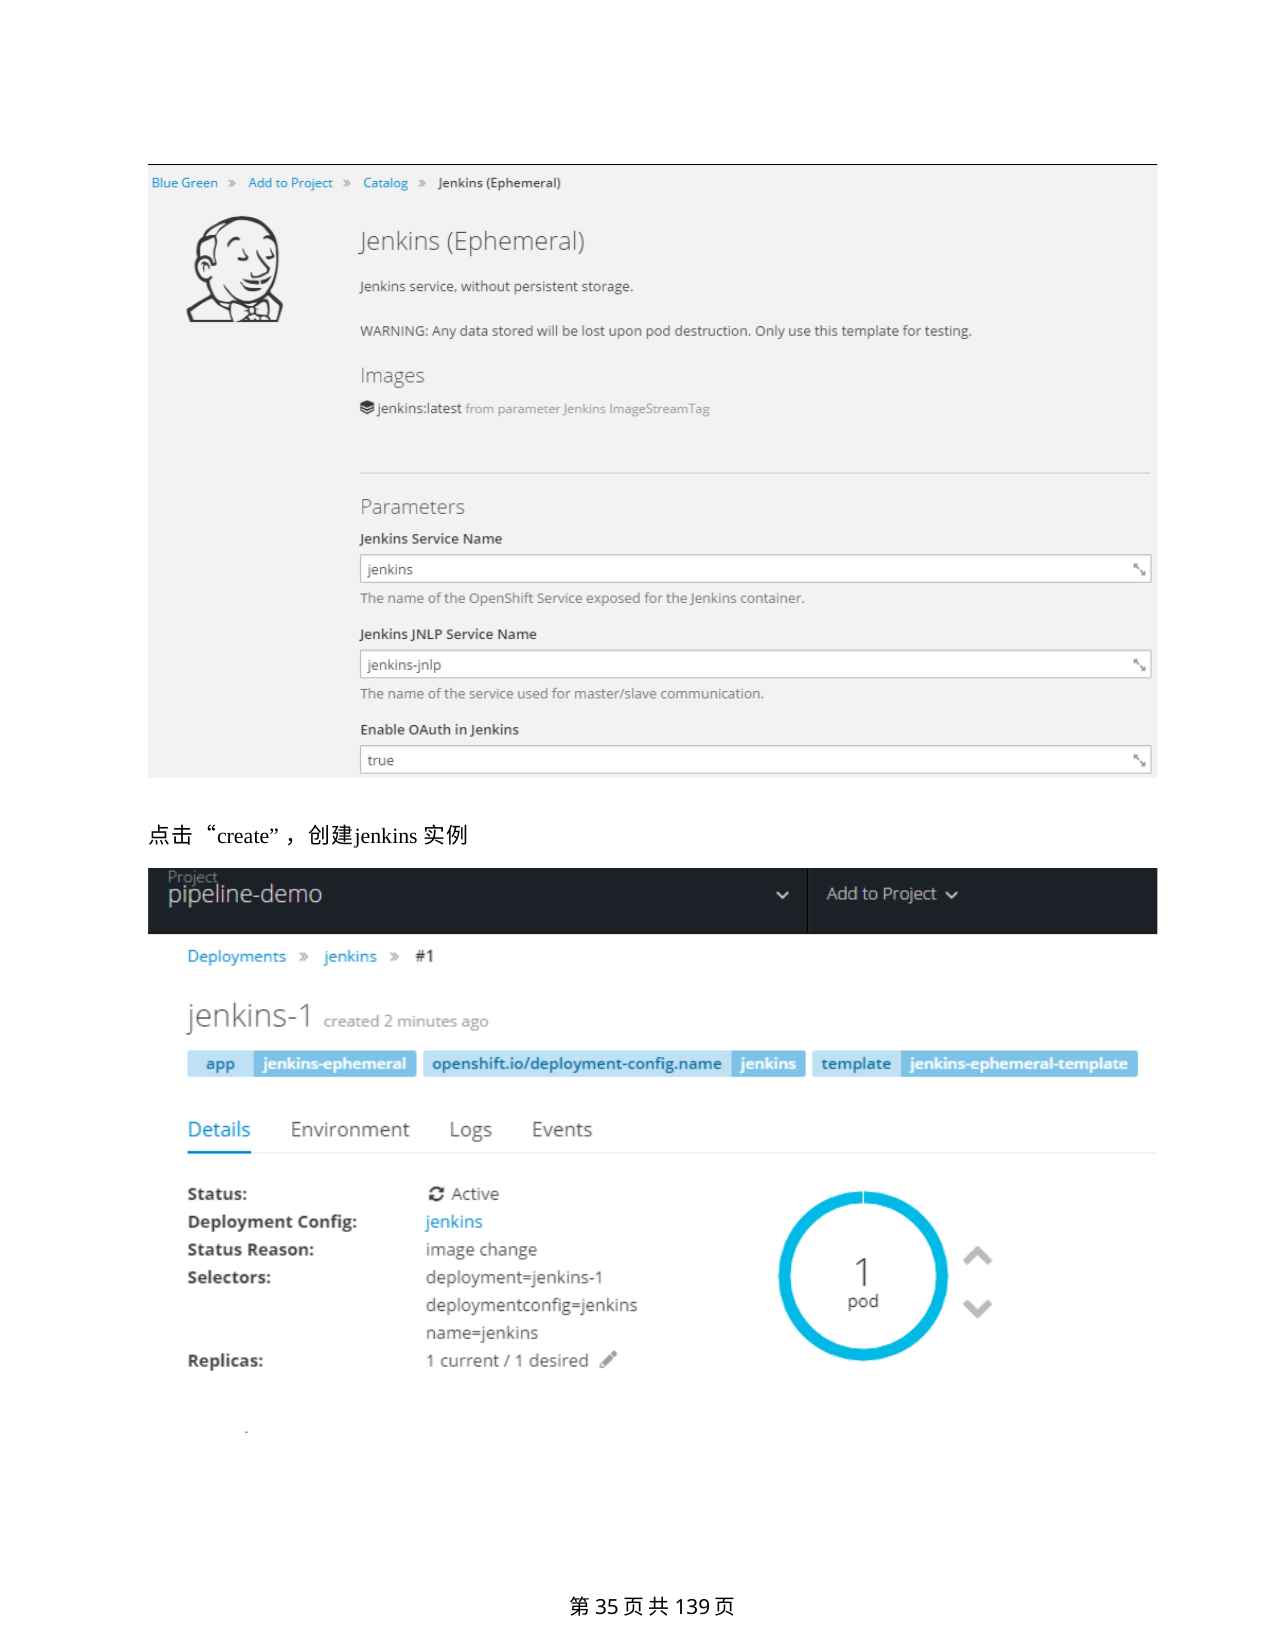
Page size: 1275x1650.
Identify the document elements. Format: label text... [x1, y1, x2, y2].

text 点击“create”，创建jenkins实例 [148, 815, 1156, 852]
picture [148, 164, 1158, 778]
picture [148, 868, 1158, 1433]
